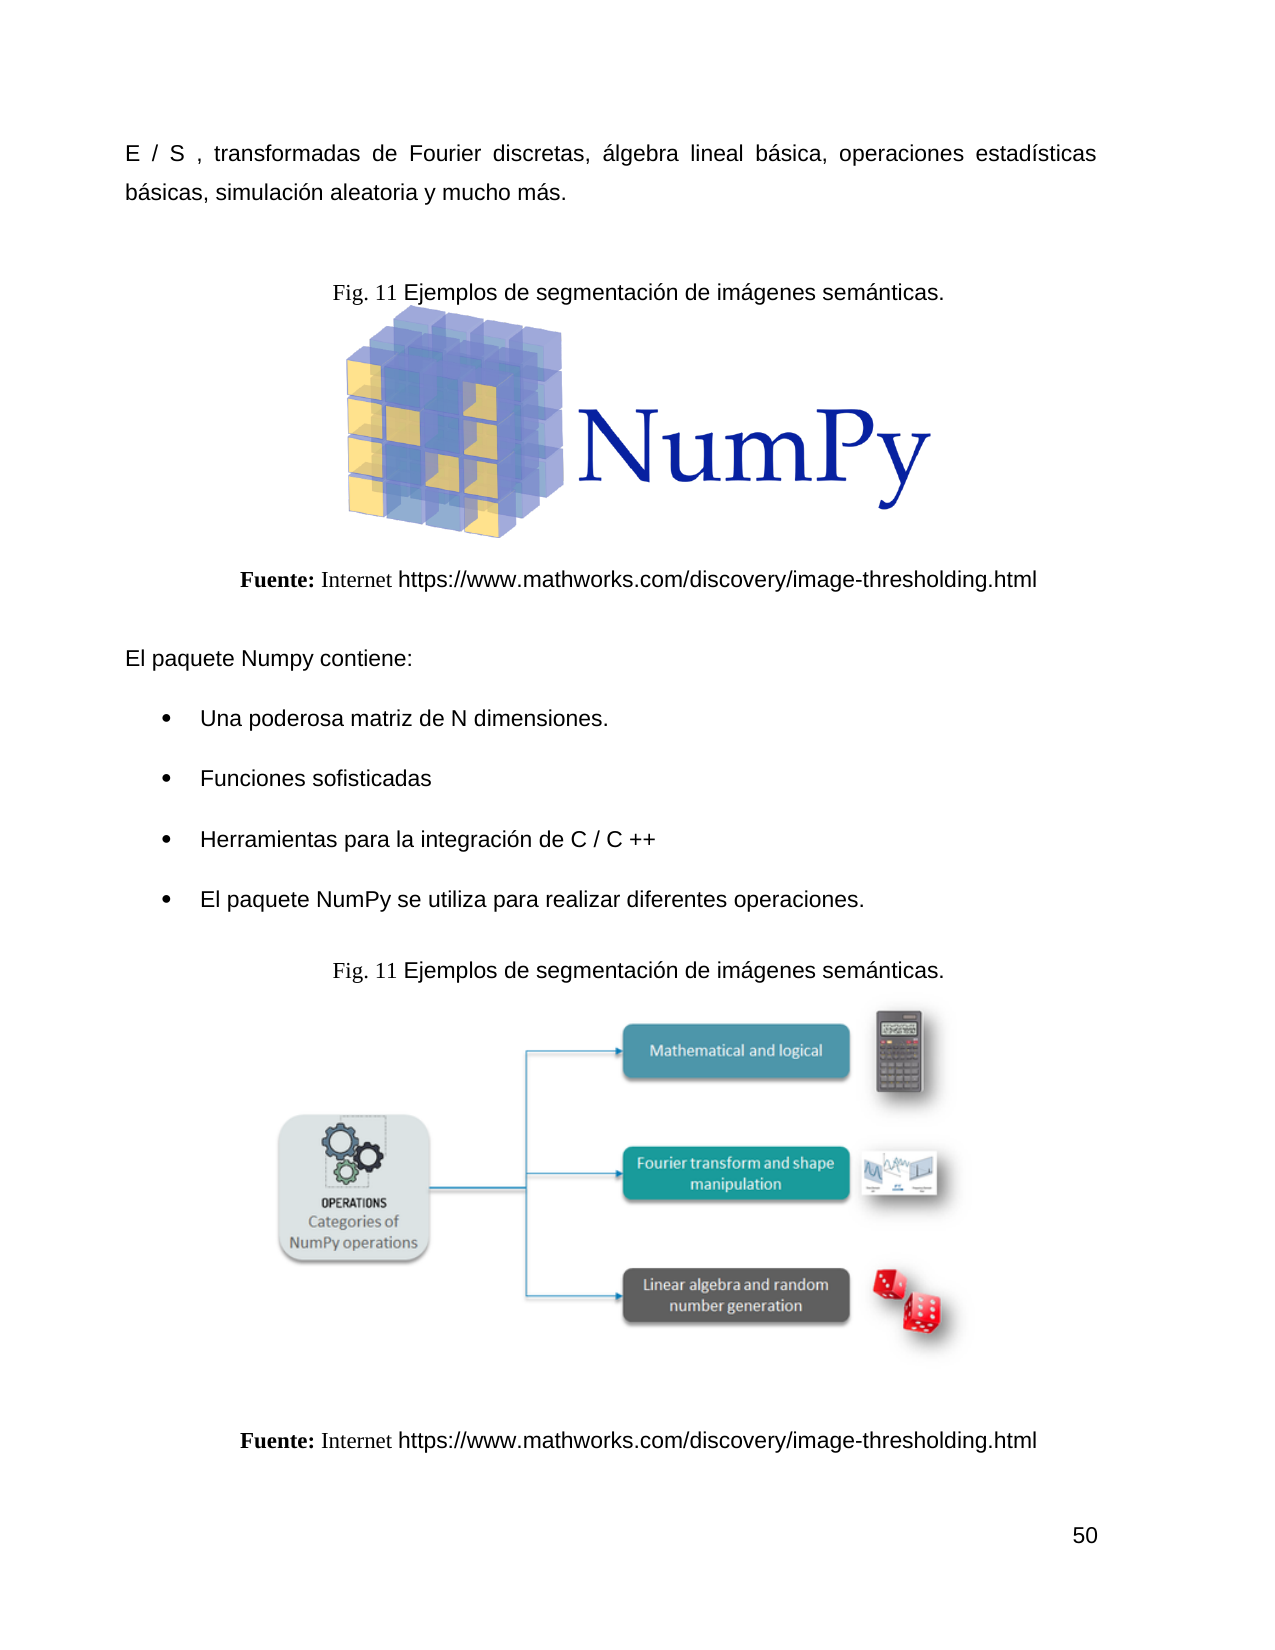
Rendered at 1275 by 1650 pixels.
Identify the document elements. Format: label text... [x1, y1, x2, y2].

text Fuente: Internet https://www.mathworks.com/discovery/image-thresholding.html [125, 1427, 1152, 1453]
text Fig. 11 Ejemplos de segmentación de imágenes semánticas. [125, 957, 1152, 983]
picture [346, 305, 931, 538]
list Una poderosa matriz de N dimensiones. [162, 705, 1098, 731]
text E / S , transformadas de Fourier discretas, álgebra lineal básica, operaciones estadísticas básicas, simulación aleatoria y mucho más. [125, 139, 1098, 205]
list Herramientas para la integración de C / C ++ [162, 826, 1098, 852]
text Fuente: Internet https://www.mathworks.com/discovery/image-thresholding.html [125, 566, 1152, 592]
list El paquete NumPy se utiliza para realizar diferentes operaciones. [162, 886, 1098, 912]
list Funciones sofisticadas [162, 765, 1098, 792]
picture [273, 983, 1004, 1399]
text Fig. 11 Ejemplos de segmentación de imágenes semánticas. [125, 279, 1152, 305]
text El paquete Numpy contiene: [125, 644, 1098, 671]
